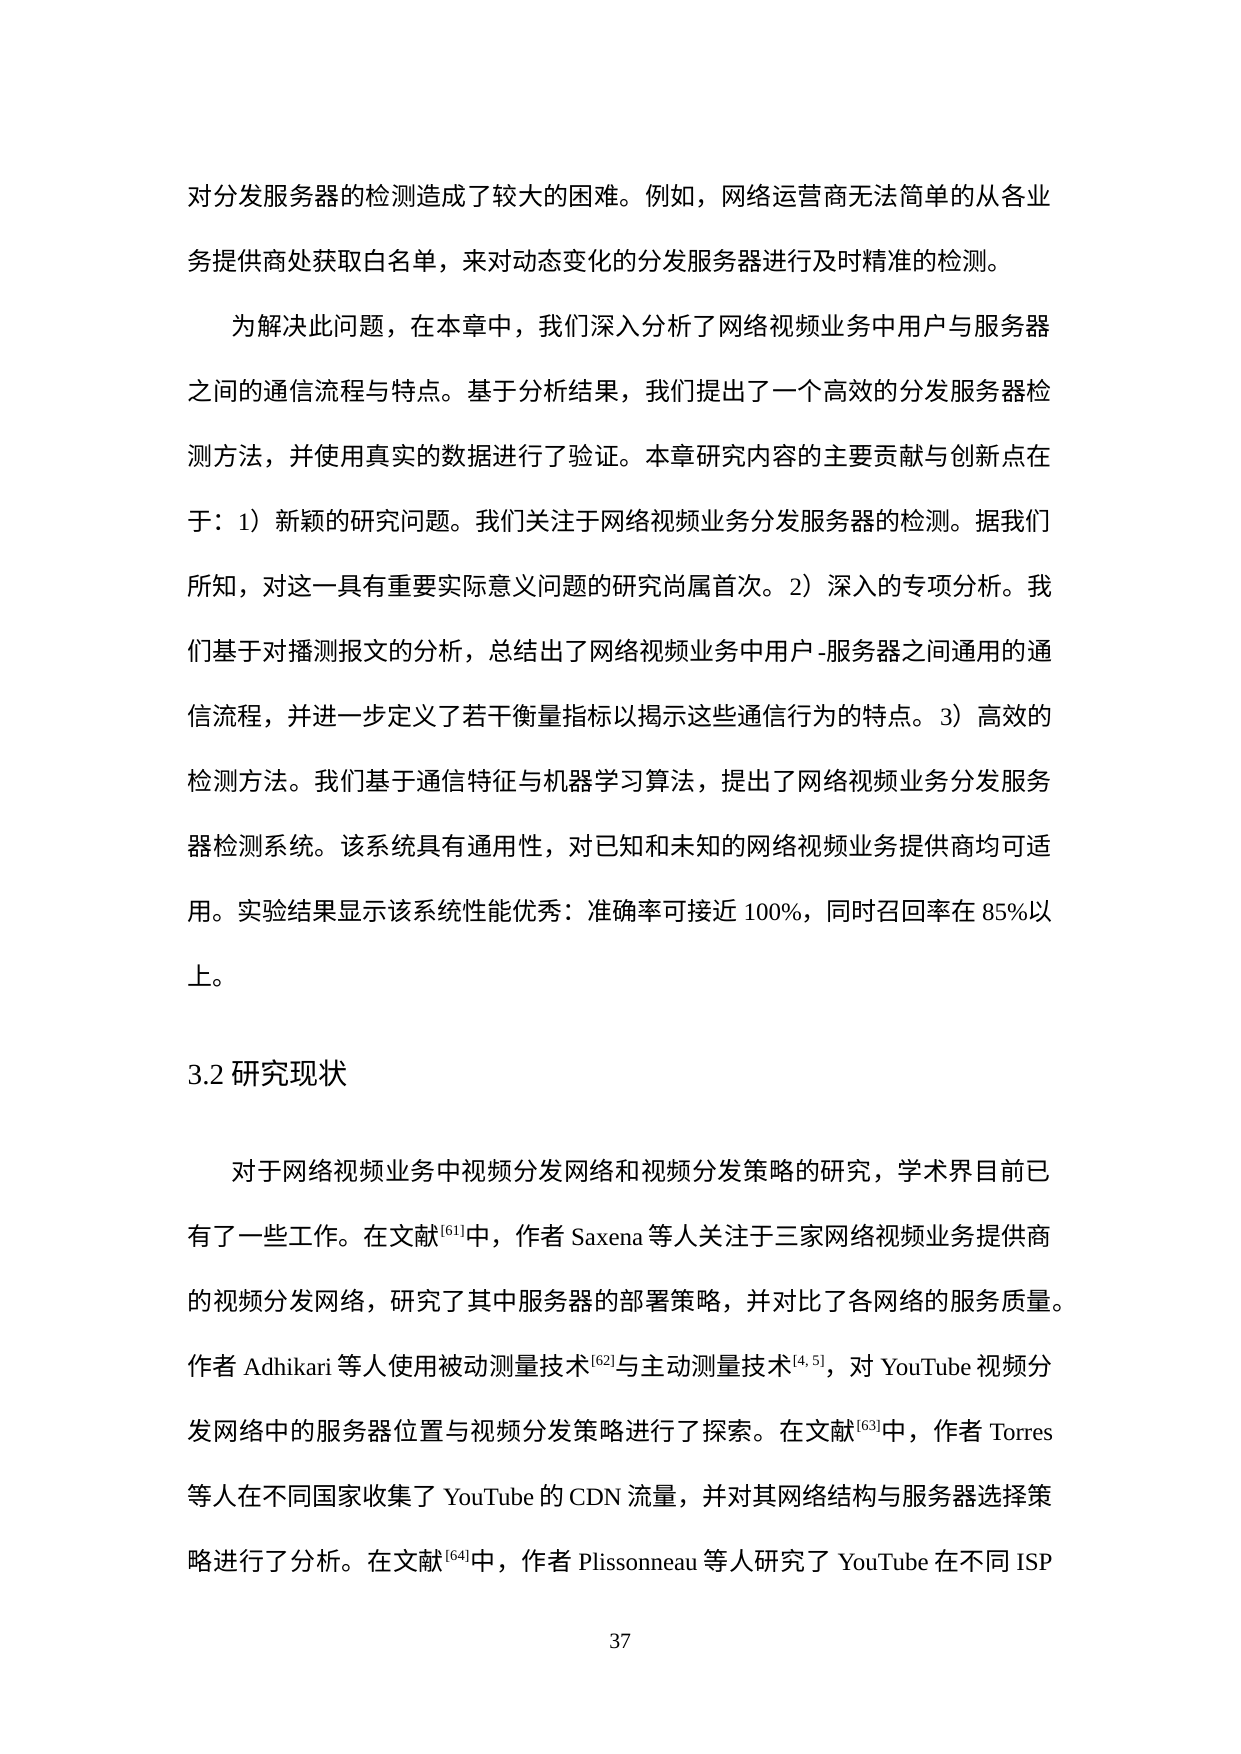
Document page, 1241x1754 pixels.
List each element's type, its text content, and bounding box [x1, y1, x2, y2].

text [187, 162, 1053, 292]
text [187, 1137, 1053, 1592]
text 研究现状 [187, 1039, 1053, 1104]
text 为解决此问题，在本章中，我们深入分析了网络视频业务中用户与服务器之间的通信流程与特点。基于分析结果，我们提出了一个高效的分发服务器检测方法，并使用真实的数据进行了验证。本章研究内容的主要贡献与创新点在于：1）新颖的研究问题。我们关注于网络视频业务分发服务器的检测。据我们所知，对这一具有重要实际意义问题的研究尚属首次。2）深入的专项分析。我们基于对播测报文的分析，总结出了网络视频业务中用户-服务器之间通用的通信流程，并进一步定义了若干衡量指标以揭示这些通信行为的特点。3）高效的检测方法。我们基于通信特征与机器学习算法，提出了网络视频业务分发服务器检测系统。该系统具有通用性，对已知和未知的网络视频业务提供商均可适用。实验结果显示该系统性能优秀：准确率可接近100%，同时召回率在85%以上。 [187, 292, 1053, 1007]
